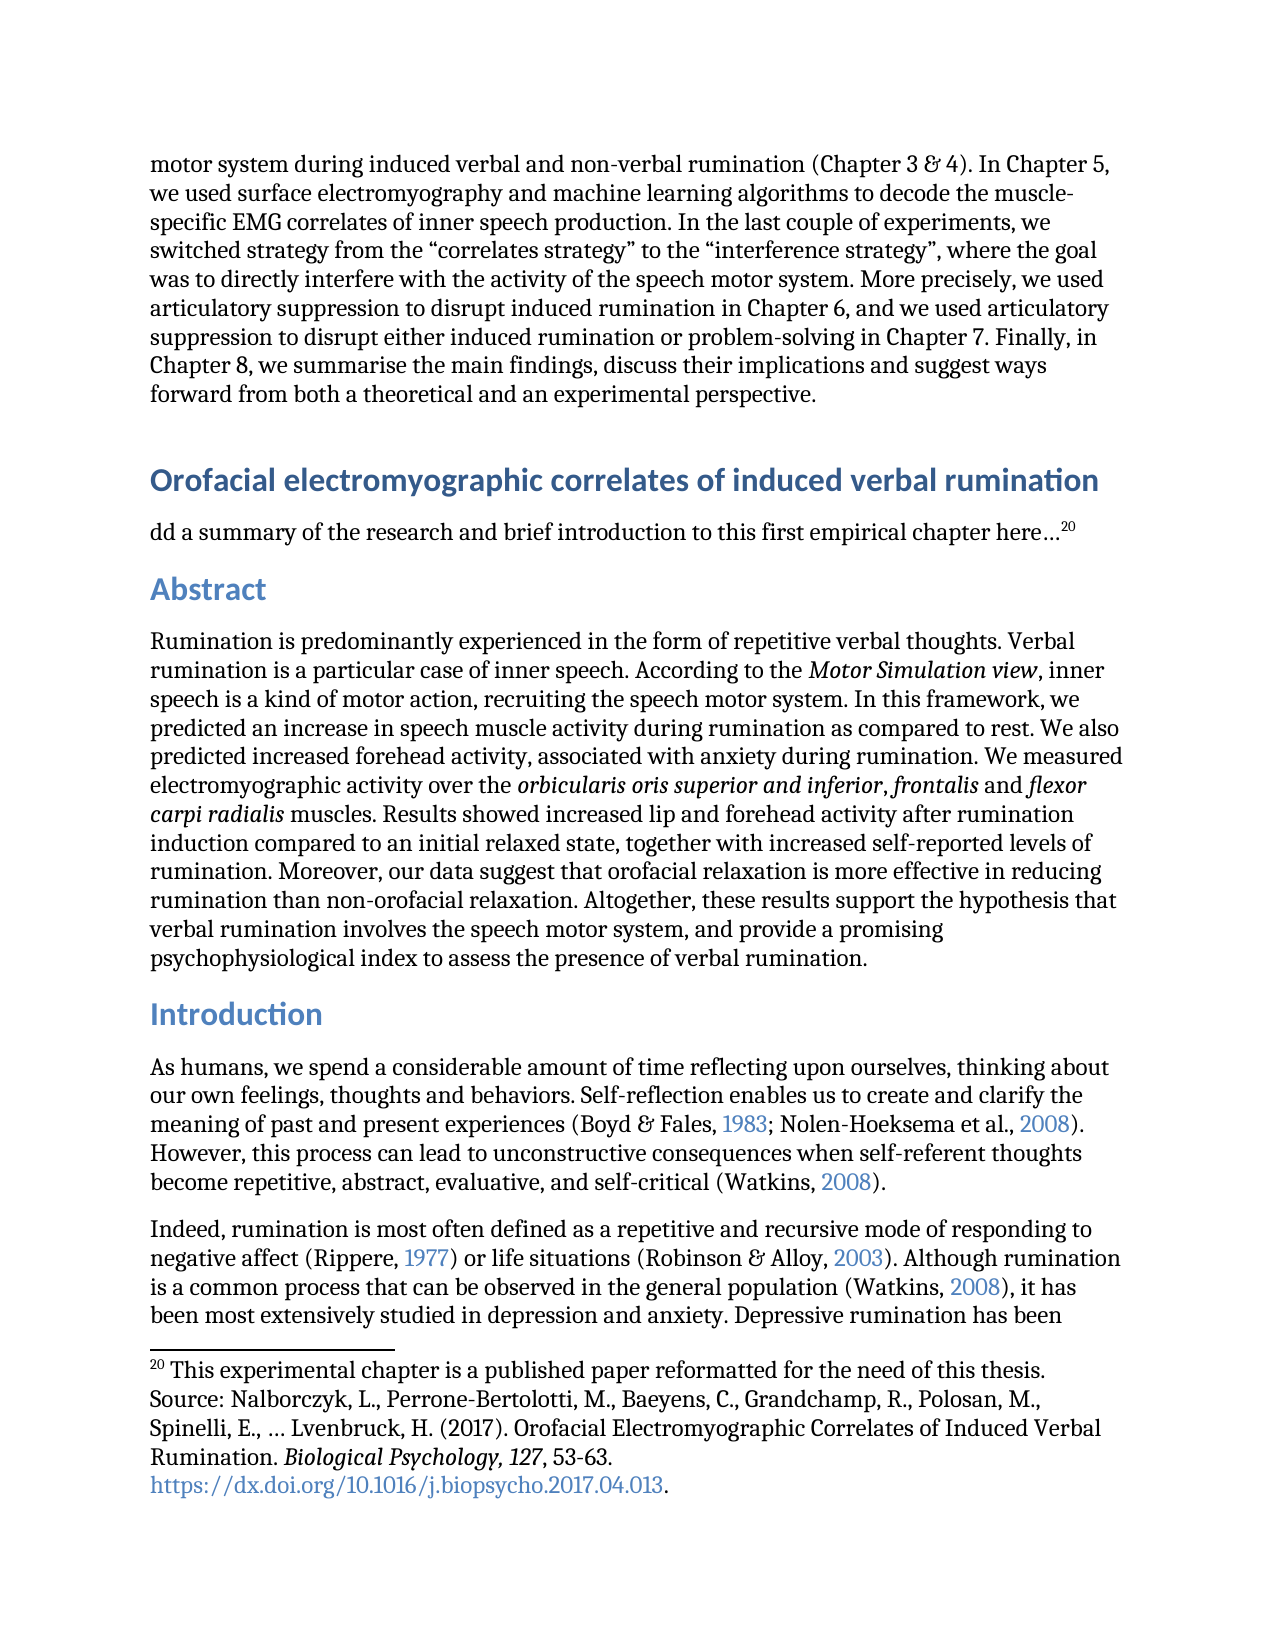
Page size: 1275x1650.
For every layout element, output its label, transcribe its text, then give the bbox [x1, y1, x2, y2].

subtitle Orofacial electromyographic correlates of induced verbal rumination [150, 459, 1125, 499]
subtitle Introduction [150, 993, 1125, 1034]
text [150, 150, 1125, 409]
text dd a summary of the research and brief introduction to this first empirical chapter here… [150, 518, 1125, 547]
text Rumination is predominantly experienced in the form of repetitive verbal thoughts. Verbal rumination is a particular case of inner speech. According to the Motor Simulation view, inner speech is a kind of motor action, recruiting the speech motor system. In this framework, we predicted an increase in speech muscle activity during rumination as compared to rest. We also predicted increased forehead activity, associated with anxiety during rumination. We measured electromyographic activity over the orbicularis oris superior and inferior, frontalis and flexor carpi radialis muscles. Results showed increased lip and forehead activity after rumination induction compared to an initial relaxed state, together with increased self-reported levels of rumination. Moreover, our data suggest that orofacial relaxation is more effective in reducing rumination than non-orofacial relaxation. Altogether, these results support the hypothesis that verbal rumination involves the speech motor system, and provide a promising psychophysiological index to assess the presence of verbal rumination. [150, 627, 1125, 972]
subtitle Abstract [150, 568, 1125, 608]
text As humans, we spend a considerable amount of time reflecting upon ourselves, thinking about our own feelings, thoughts and behaviors. Self-reflection enables us to create and clarify the meaning of past and present experiences (Boyd & Fales, 1983; Nolen-Hoeksema et al., 2008). However, this process can lead to unconstructive consequences when self-referent thoughts become repetitive, abstract, evaluative, and self-critical (Watkins, 2008). [150, 1053, 1125, 1196]
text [150, 1215, 1125, 1330]
